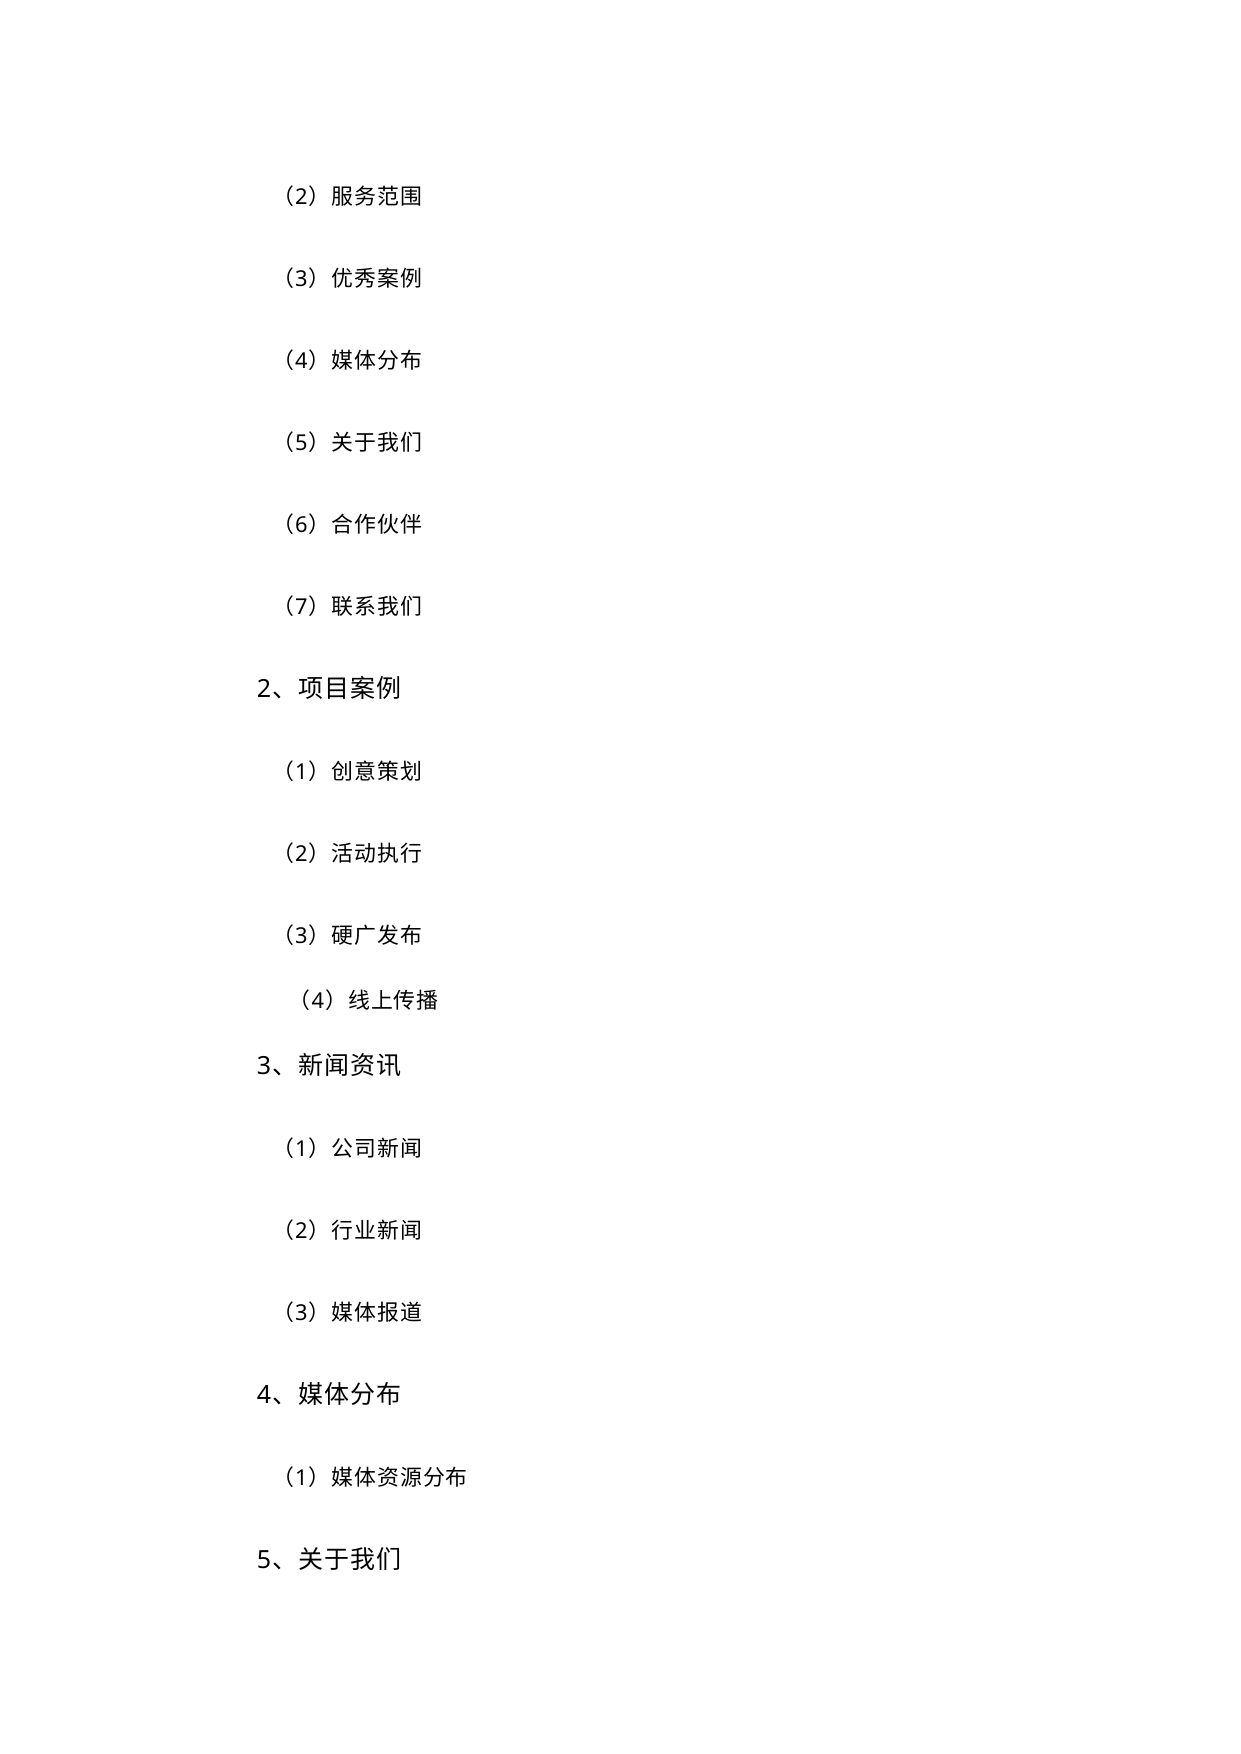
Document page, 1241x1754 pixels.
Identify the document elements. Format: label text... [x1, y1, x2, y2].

text 2、项目案例 [187, 654, 1053, 719]
text 3、新闻资讯 [187, 1031, 1053, 1096]
text （7）联系我们 [187, 572, 1053, 637]
text （3）优秀案例 [187, 244, 1053, 309]
text （1）公司新闻 [187, 1114, 1053, 1179]
text （1）媒体资源分布 [187, 1443, 1053, 1508]
text （2）服务范围 [187, 162, 1053, 227]
text （3）硬广发布 [187, 901, 1053, 966]
text （2）活动执行 [187, 819, 1053, 884]
text 4、媒体分布 [187, 1360, 1053, 1425]
text （3）媒体报道 [187, 1278, 1053, 1343]
text （5）关于我们 [187, 408, 1053, 473]
text （6）合作伙伴 [187, 490, 1053, 555]
text （4）媒体分布 [187, 326, 1053, 391]
text （2）行业新闻 [187, 1196, 1053, 1261]
text （4）线上传播 [187, 983, 1053, 1015]
text （1）创意策划 [187, 737, 1053, 802]
text 5、关于我们 [187, 1525, 1053, 1590]
